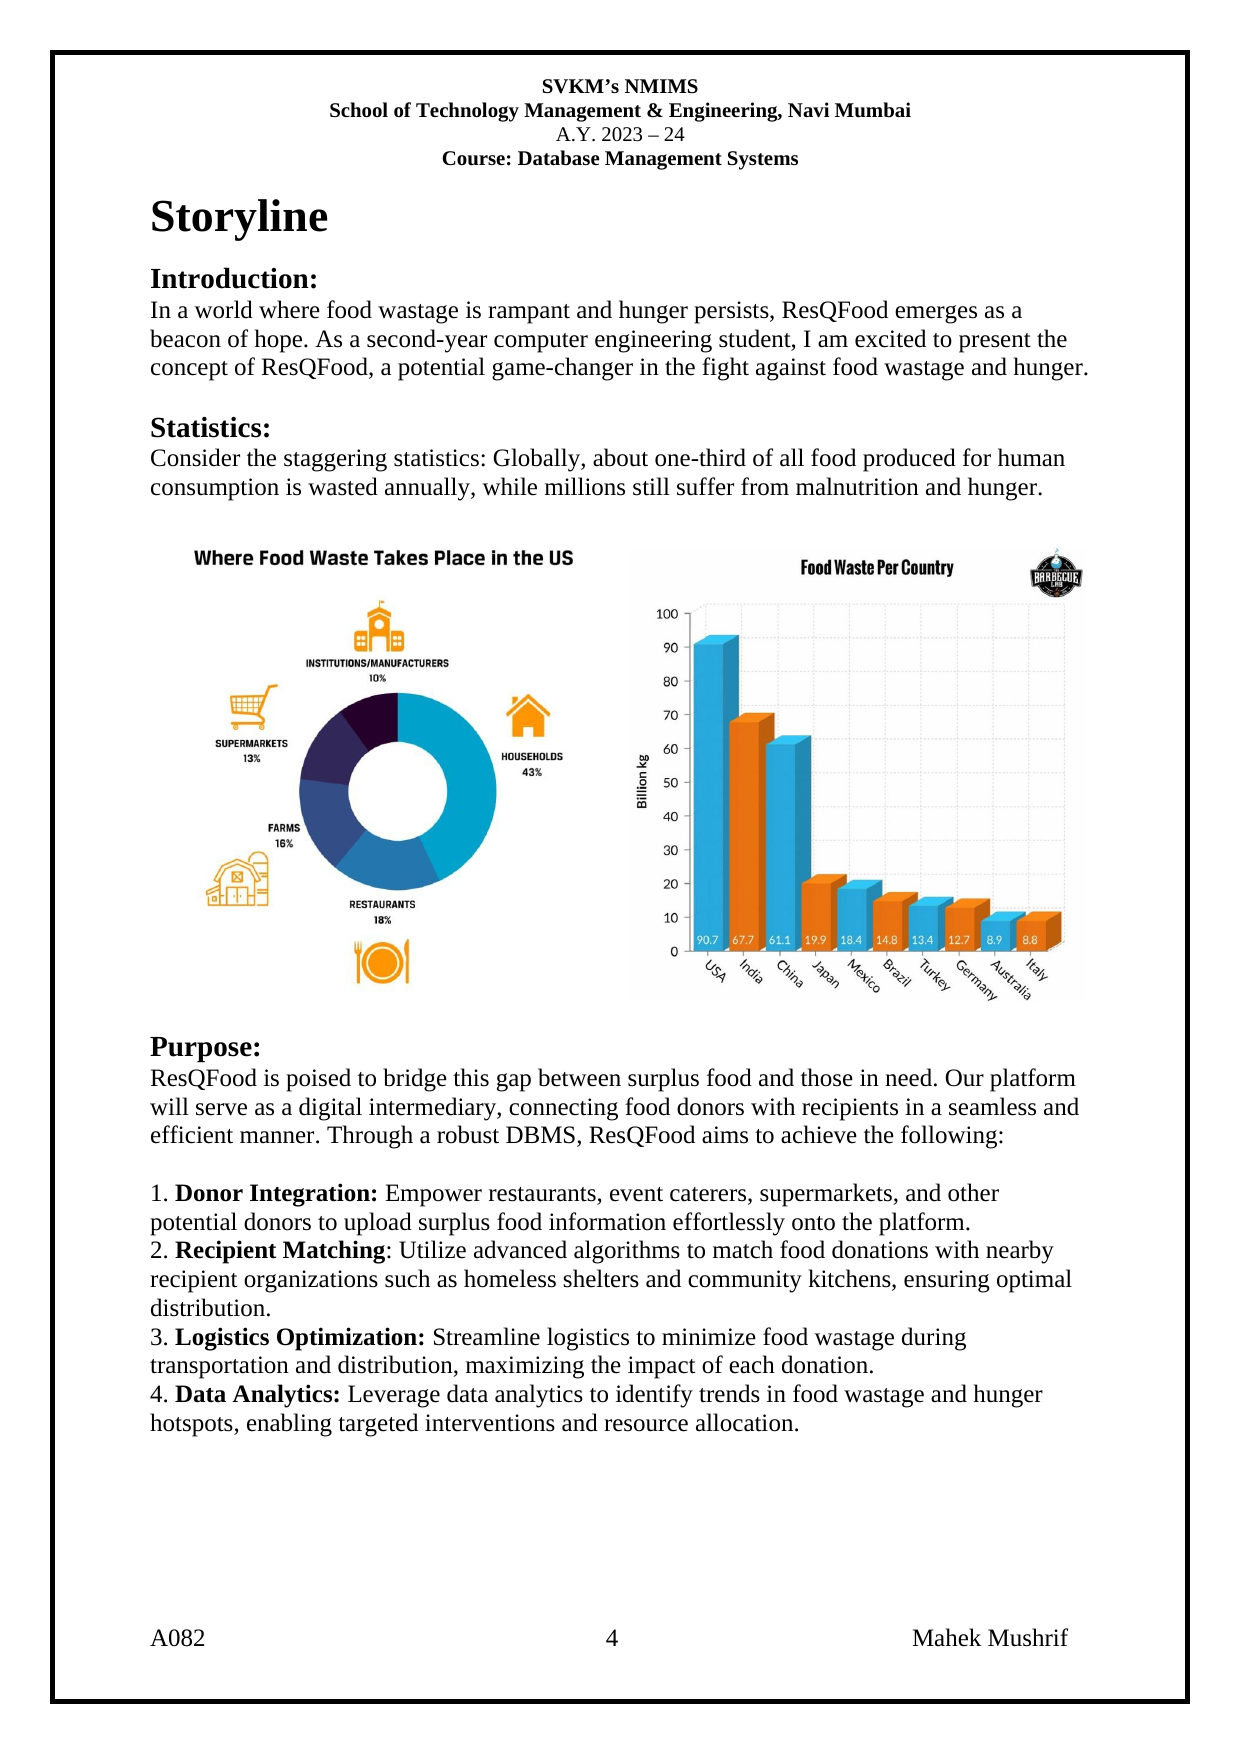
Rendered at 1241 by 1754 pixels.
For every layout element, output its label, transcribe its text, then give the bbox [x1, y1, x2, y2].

text Purpose: [150, 1029, 1090, 1063]
text 4. Data Analytics: Leverage data analytics to identify trends in food wastage and hunger hotspots, enabling targeted interventions and resource allocation. [150, 1379, 1090, 1437]
picture [627, 547, 1087, 1001]
text 2. Recipient Matching: Utilize advanced algorithms to match food donations with nearby recipient organizations such as homeless shelters and community kitchens, ensuring optimal distribution. [150, 1235, 1090, 1322]
picture [150, 529, 621, 1001]
text Statistics: [150, 410, 1090, 443]
text Consider the staggering statistics: Globally, about one-third of all food produced for human consumption is wasted annually, while millions still suffer from malnutrition and hunger. [150, 443, 1090, 501]
text Storyline [150, 189, 1090, 242]
text ResQFood is poised to bridge this gap between surplus food and those in need. Our platform will serve as a digital intermediary, connecting food donors with recipients in a seamless and efficient manner. Through a robust DBMS, ResQFood aims to achieve the following: [150, 1063, 1090, 1149]
text 1. Donor Integration: Empower restaurants, event caterers, supermarkets, and other potential donors to upload surplus food information effortlessly onto the platform. [150, 1178, 1090, 1235]
text 3. Logistics Optimization: Streamline logistics to minimize food wastage during transportation and distribution, maximizing the impact of each donation. [150, 1322, 1090, 1379]
text Introduction: [150, 261, 1090, 295]
text In a world where food wastage is rampant and hunger persists, ResQFood emerges as a beacon of hope. As a second-year computer engineering student, I am excited to present the concept of ResQFood, a potential game-changer in the fight against food wastage and hunger. [150, 295, 1090, 381]
